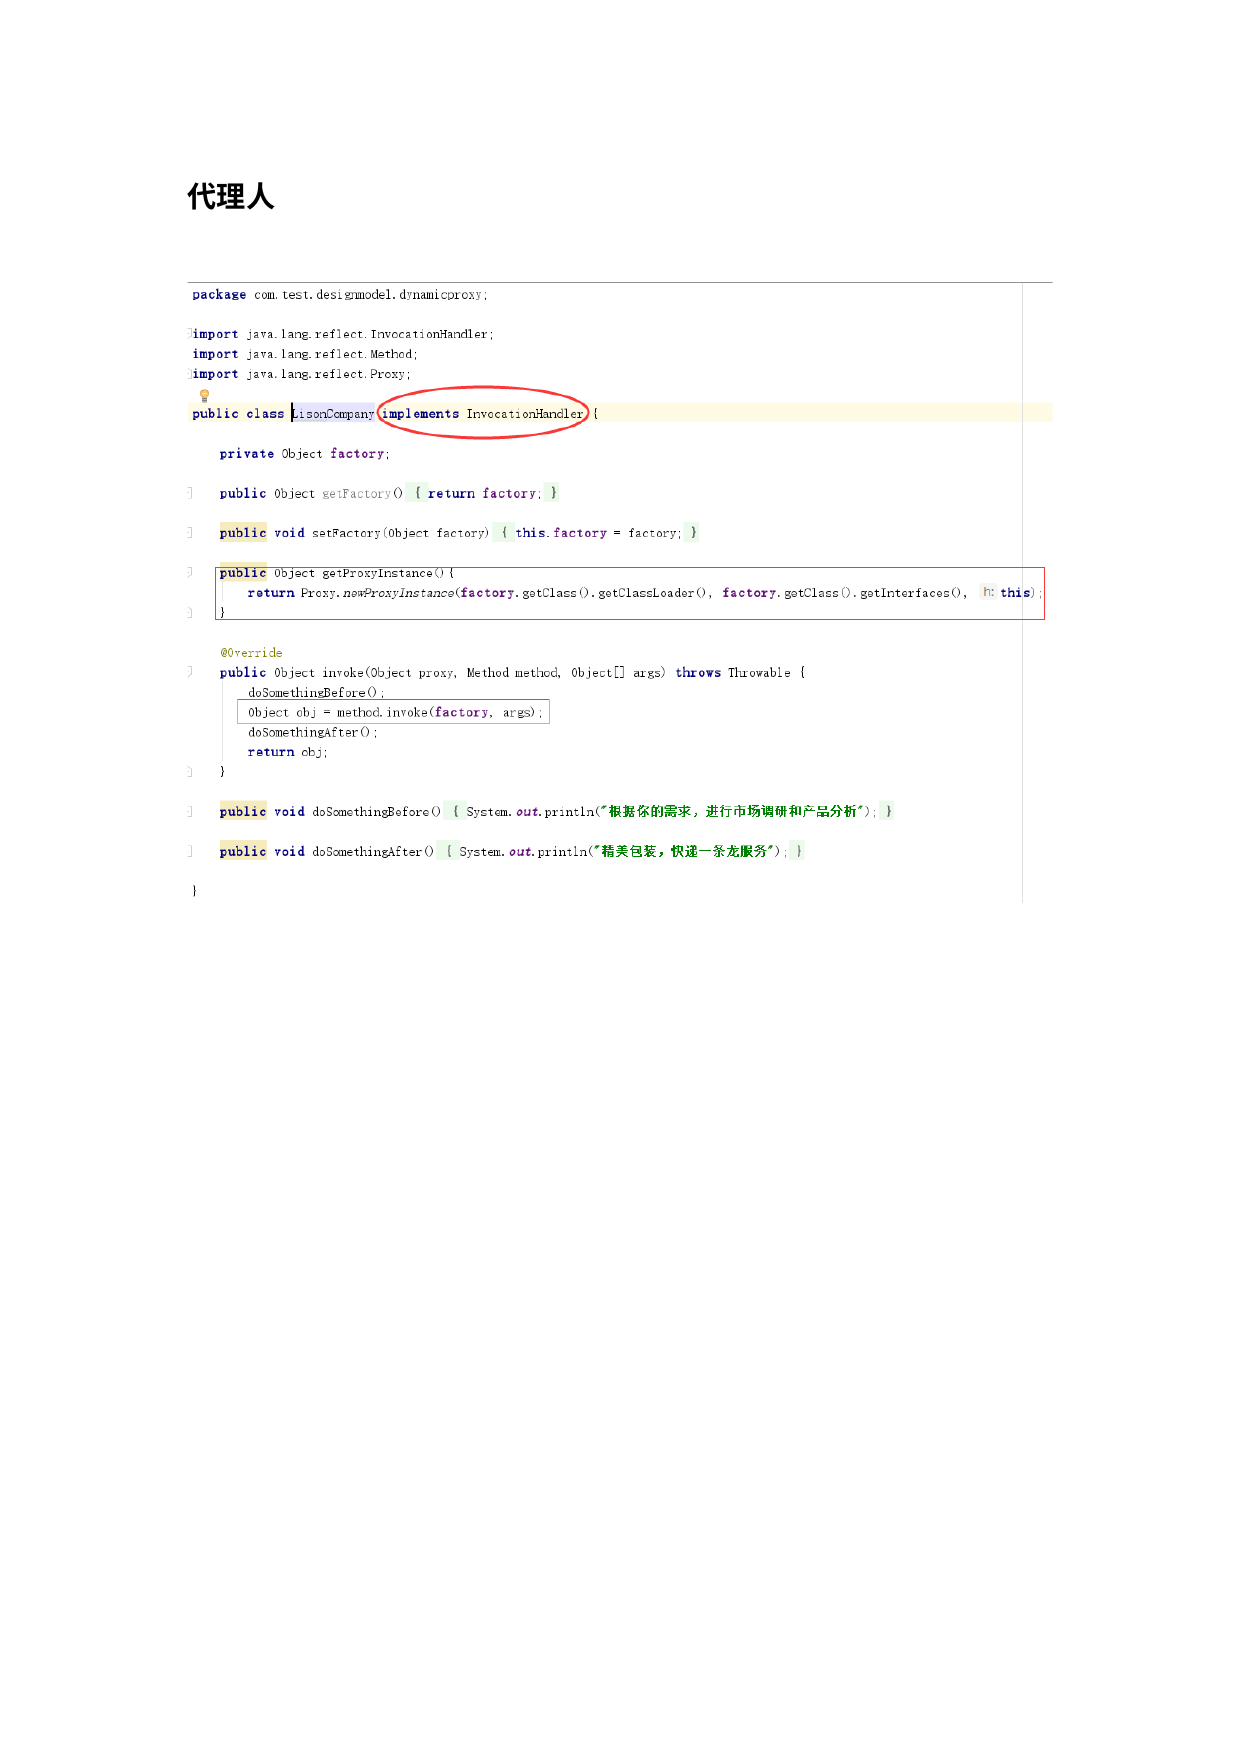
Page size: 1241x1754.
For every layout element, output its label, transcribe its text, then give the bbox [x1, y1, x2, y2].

subtitle 代理人 [187, 162, 1053, 227]
picture [187, 280, 1053, 903]
